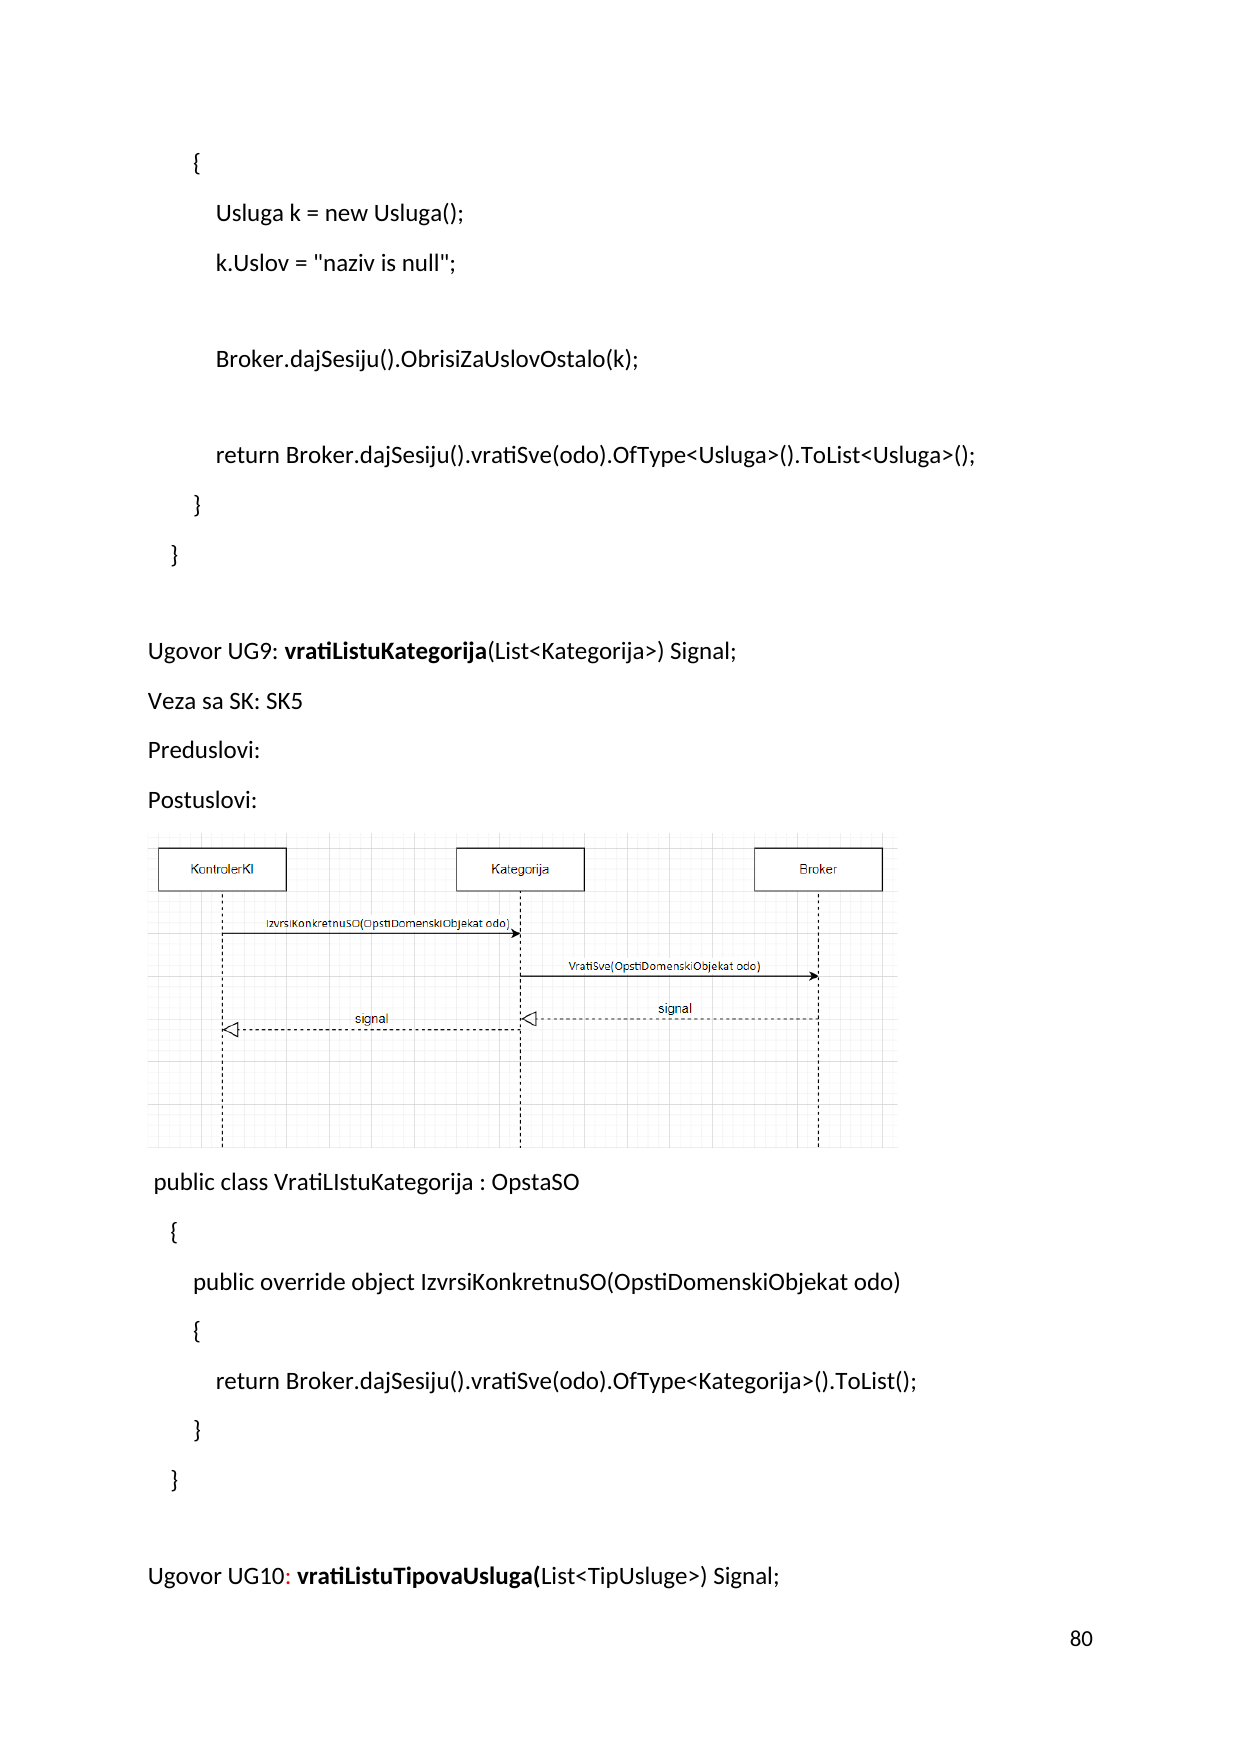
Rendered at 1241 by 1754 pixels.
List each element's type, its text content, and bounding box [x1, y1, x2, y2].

text { [148, 148, 1093, 178]
text Ugovor UG10: vratiListuTipovaUsluga(List<TipUsluge>) Signal; [148, 1561, 1093, 1591]
text return Broker.dajSesiju().vratiSve(odo).OfType<Usluga>().ToList<Usluga>(); [148, 440, 1093, 470]
text Postuslovi: [148, 784, 1093, 814]
text public override object IzvrsiKonkretnuSO(OpstiDomenskiObjekat odo) [148, 1266, 1093, 1296]
text } [148, 1464, 1093, 1494]
text } [148, 489, 1093, 520]
text public class VratiLIstuKategorija : OpstaSO [148, 1167, 1093, 1197]
text k.Uslov = "naziv is null"; [148, 247, 1093, 277]
text Ugovor UG9: vratiListuKategorija(List<Kategorija>) Signal; [148, 635, 1093, 666]
text Veza sa SK: SK5 [148, 685, 1093, 715]
text Usluga k = new Usluga(); [148, 197, 1093, 228]
text return Broker.dajSesiju().vratiSve(odo).OfType<Kategorija>().ToList(); [148, 1365, 1093, 1395]
text { [148, 1315, 1093, 1346]
text } [148, 1414, 1093, 1445]
text } [148, 539, 1093, 569]
text { [148, 1216, 1093, 1247]
text Broker.dajSesiju().ObrisiZaUslovOstalo(k); [148, 343, 1093, 374]
picture [147, 833, 898, 1148]
text Preduslovi: [148, 734, 1093, 765]
